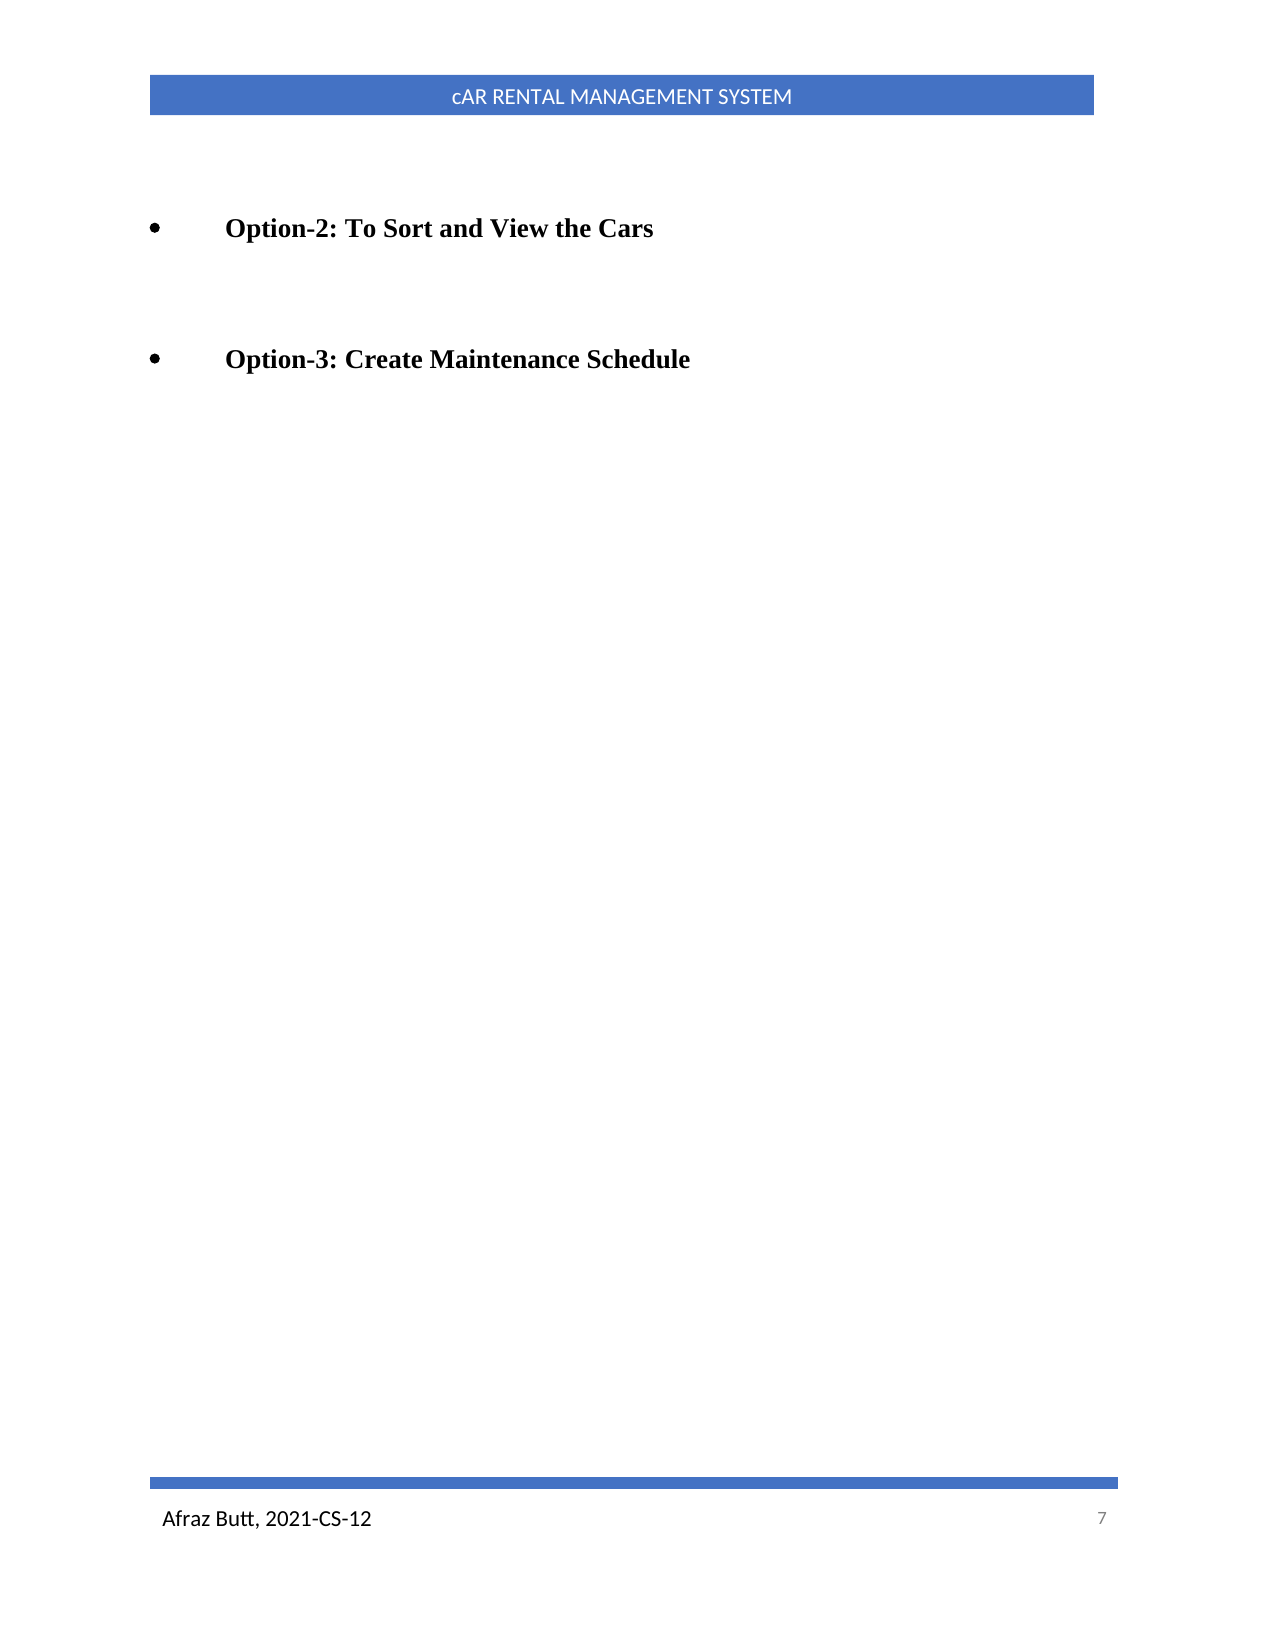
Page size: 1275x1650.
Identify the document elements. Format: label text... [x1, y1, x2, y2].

list Option-3: Create Maintenance Schedule [150, 343, 1118, 374]
list Option-2: To Sort and View the Cars [150, 212, 1118, 243]
